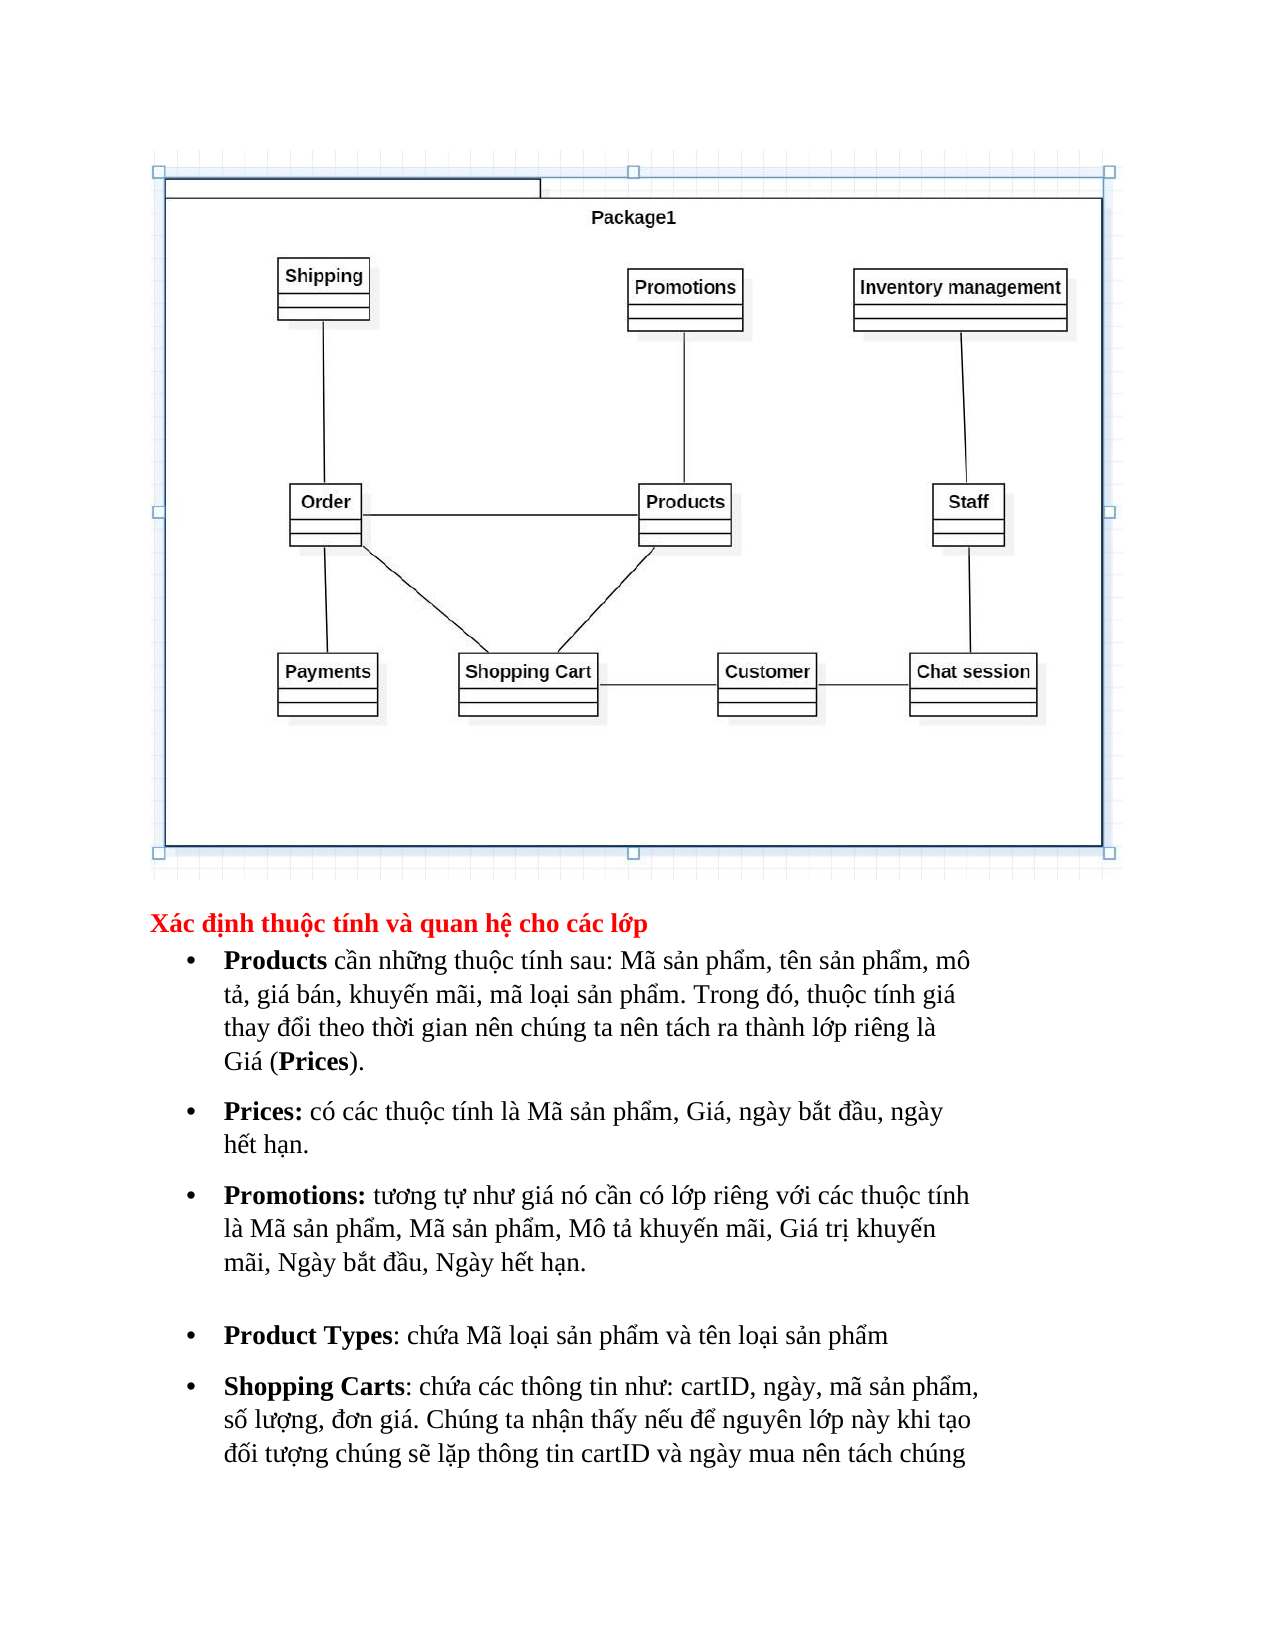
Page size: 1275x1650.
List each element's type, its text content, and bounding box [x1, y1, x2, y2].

subtitle Xác định thuộc tính và quan hệ cho các lớp [149, 907, 1125, 938]
picture [150, 150, 1123, 880]
list Product Types: chứa Mã loại sản phẩm và tên loại sản phẩm [186, 1319, 981, 1350]
list Prices: có các thuộc tính là Mã sản phẩm, Giá, ngày bắt đầu, ngày hết hạn. [186, 1095, 981, 1160]
list Promotions: tương tự như giá nó cần có lớp riêng với các thuộc tính là Mã sản phẩm, Mã sản phẩm, Mô tả khuyến mãi, Giá trị khuyến mãi, Ngày bắt đầu, Ngày hết hạn. [186, 1179, 981, 1277]
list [186, 1369, 981, 1468]
list Products cần những thuộc tính sau: Mã sản phẩm, tên sản phẩm, mô tả, giá bán, khuyến mãi, mã loại sản phẩm. Trong đó, thuộc tính giá thay đổi theo thời gian nên chúng ta nên tách ra thành lớp riêng là Giá (Prices). [186, 944, 981, 1076]
